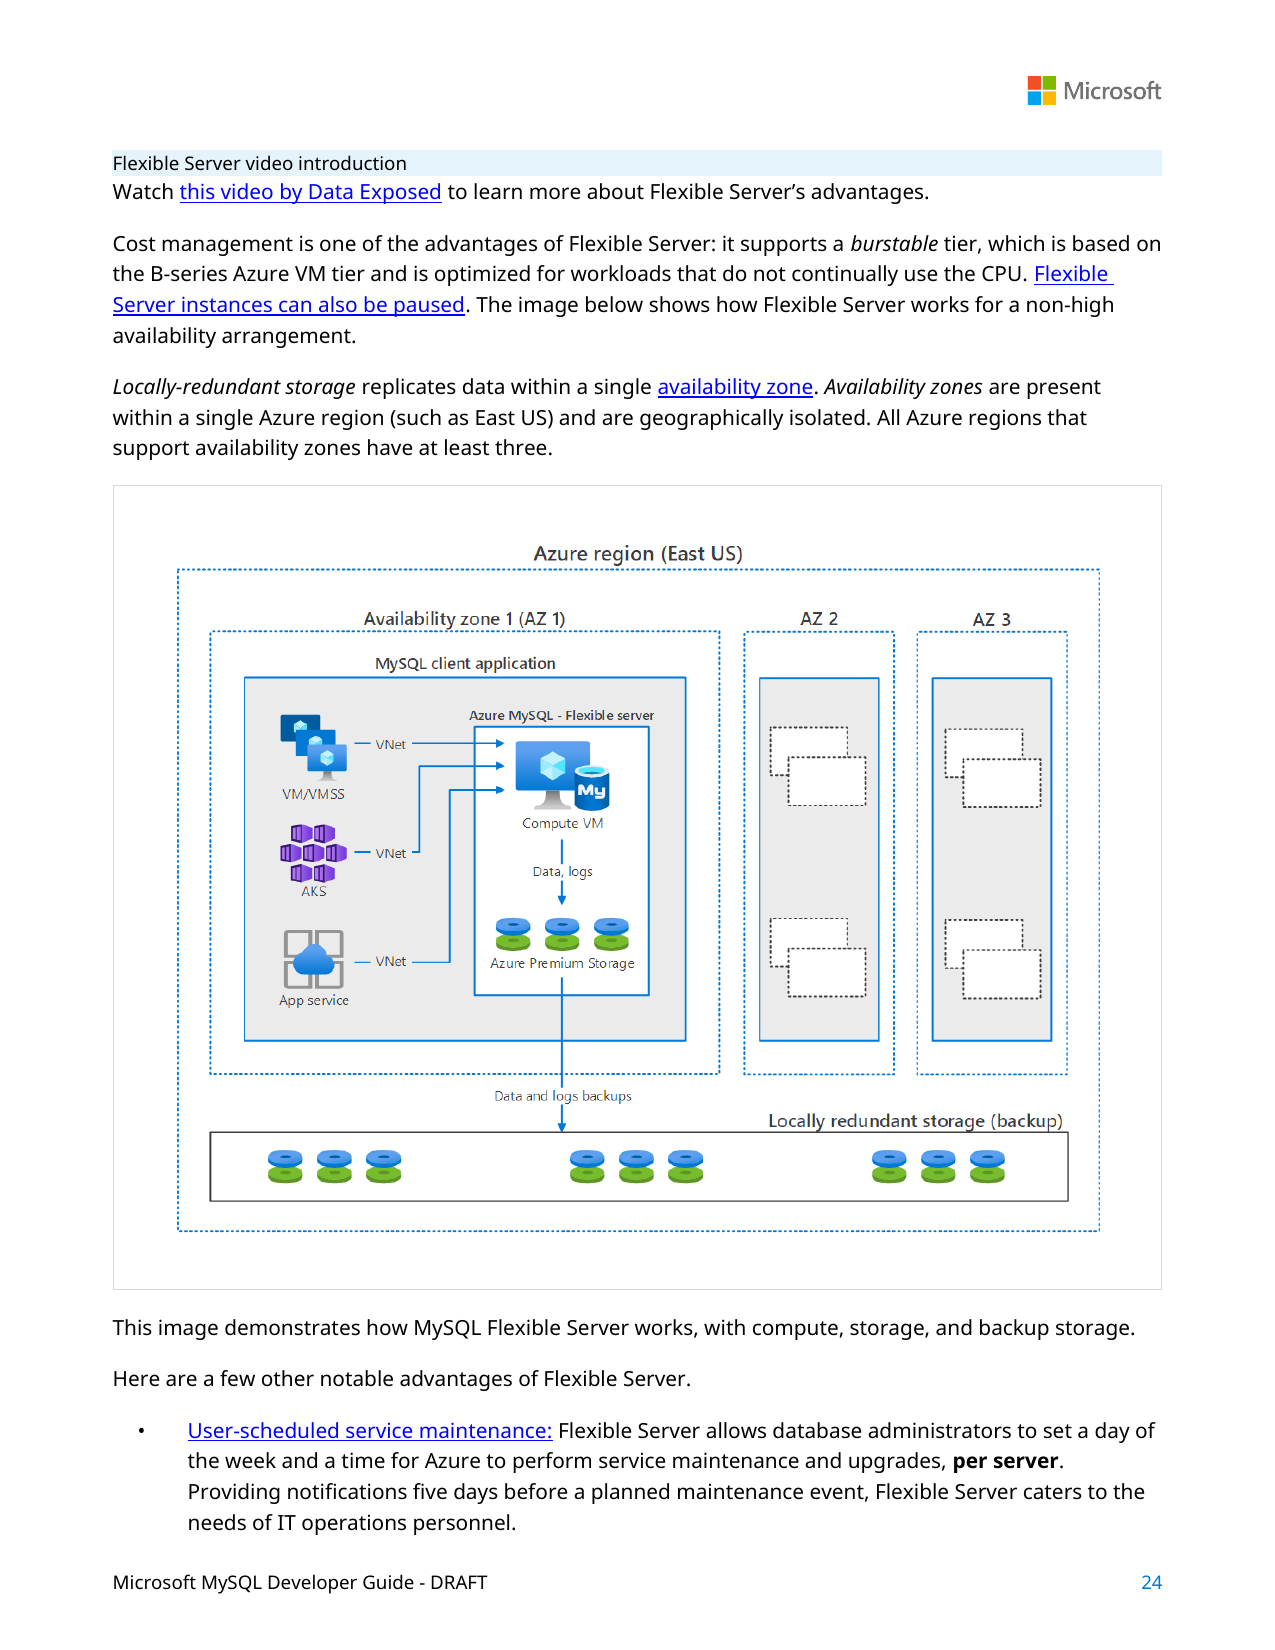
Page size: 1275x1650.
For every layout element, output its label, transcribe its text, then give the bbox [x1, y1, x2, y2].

picture [1026, 75, 1163, 107]
text Here are a few other notable advantages of Flexible Server. [112, 1364, 1162, 1393]
list User-scheduled service maintenance: Flexible Server allows database administrators to set a day of the week and a time for Azure to perform service maintenance and upgrades, per server. Providing notifications five days before a planned maintenance event, Flexible Server caters to the needs of IT operations personnel. [137, 1416, 1162, 1536]
text Watch this video by Data Exposed to learn more about Flexible Server’s advantages. [112, 177, 1162, 206]
picture [114, 486, 1161, 1289]
text Locally-redundant storage replicates data within a single availability zone. Availability zones are present within a single Azure region (such as East US) and are geographically isolated. All Azure regions that support availability zones have at least three. [112, 372, 1162, 462]
text This image demonstrates how MySQL Flexible Server works, with compute, storage, and backup storage. [112, 1313, 1162, 1341]
subtitle Flexible Server video introduction [112, 150, 1162, 176]
text Cost management is one of the advantages of Flexible Server: it supports a burstable tier, which is based on the B-series Azure VM tier and is optimized for workloads that do not continually use the CPU. Flexible Server instances can also be paused. The image below shows how Flexible Server works for a non-high availability arrangement. [112, 229, 1162, 349]
